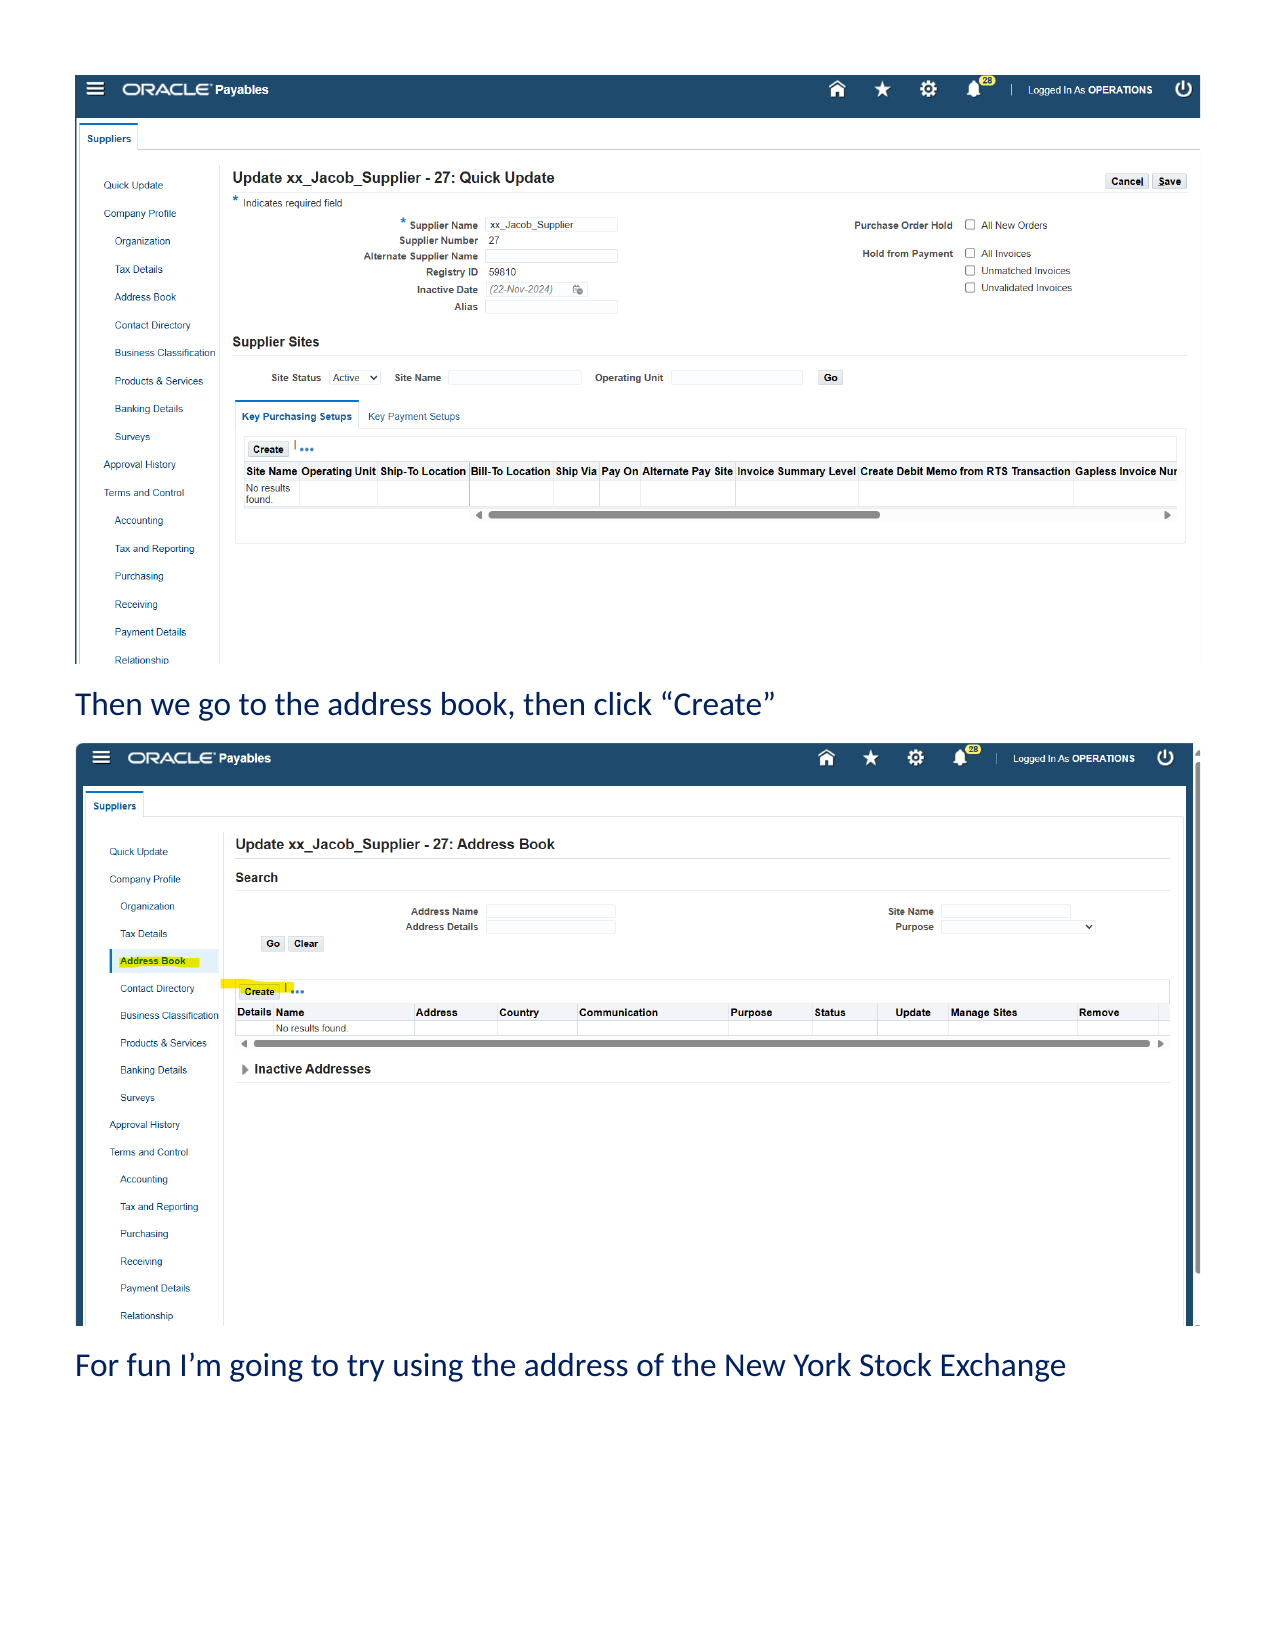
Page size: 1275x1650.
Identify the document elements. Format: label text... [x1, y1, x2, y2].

text Then we go to the address book, then click “Create” [75, 682, 1200, 723]
text For fun I’m going to try using the address of the New York Stock Exchange [75, 1344, 1200, 1385]
picture [75, 75, 1200, 664]
picture [75, 743, 1200, 1326]
